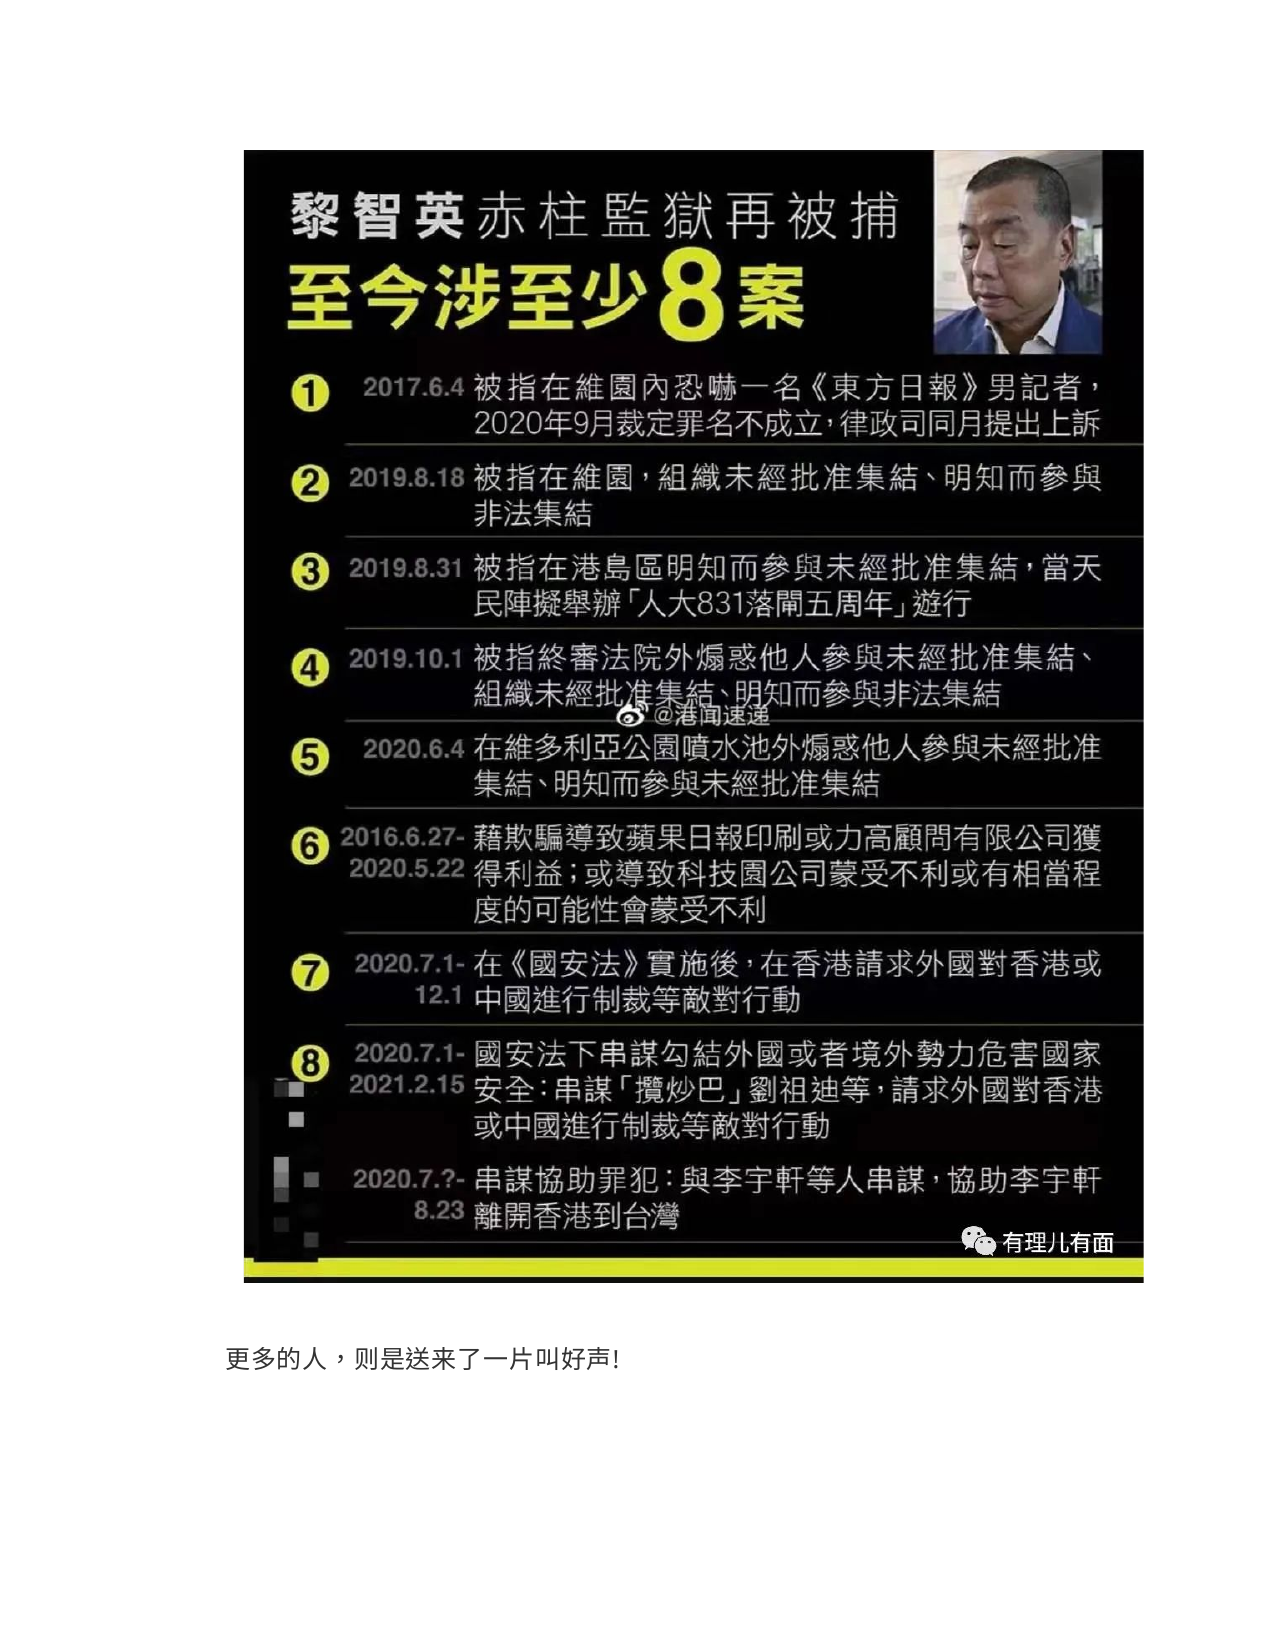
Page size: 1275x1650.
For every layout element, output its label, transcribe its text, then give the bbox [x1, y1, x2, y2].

text 更多的人，则是送来了一片叫好声! [225, 1329, 1050, 1375]
picture [243, 150, 1144, 1283]
